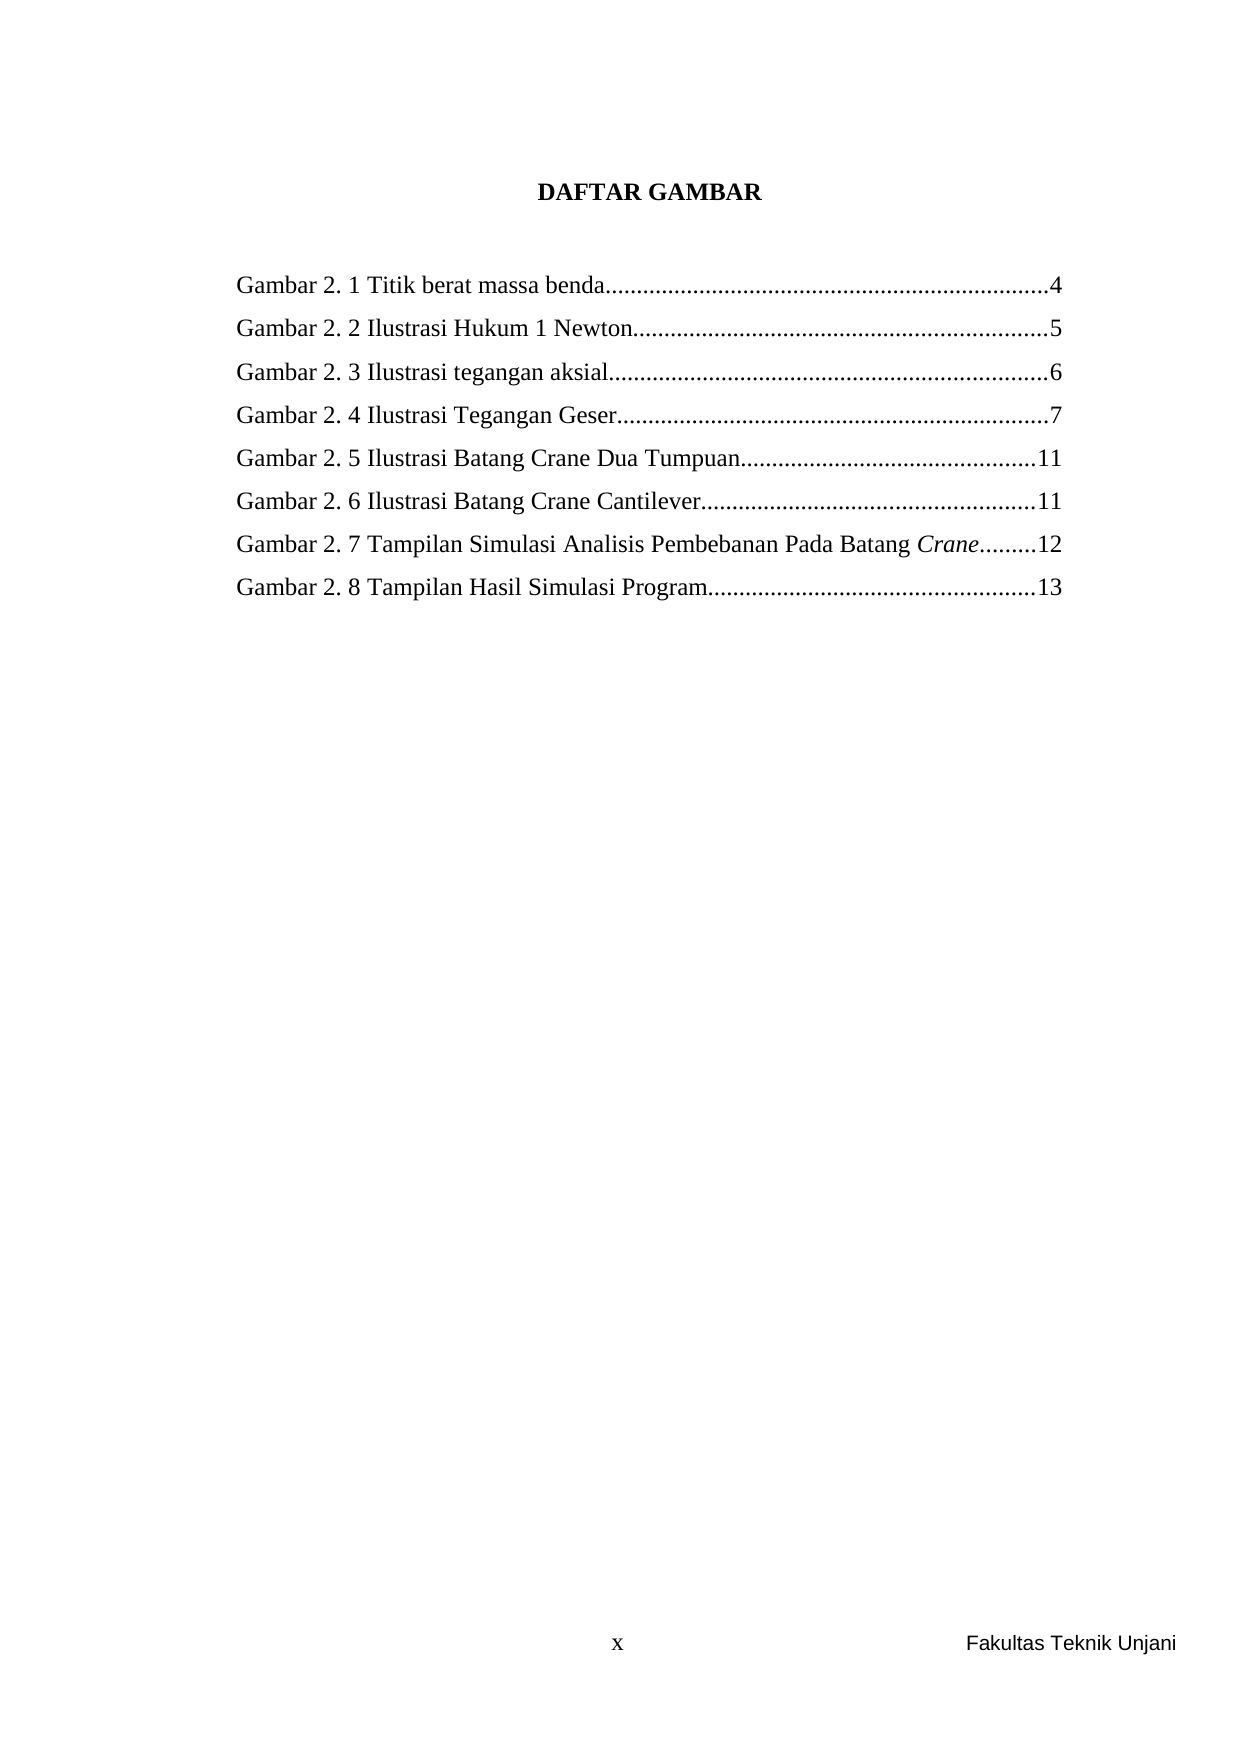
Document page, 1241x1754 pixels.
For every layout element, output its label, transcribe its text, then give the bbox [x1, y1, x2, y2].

subtitle DAFTAR GAMBAR [236, 177, 1063, 206]
text Gambar 2. 1 Titik berat massa benda 4 [236, 270, 1063, 299]
text Gambar 2. 5 Ilustrasi Batang Crane Dua Tumpuan 11 [236, 443, 1063, 472]
text Gambar 2. 4 Ilustrasi Tegangan Geser 7 [236, 400, 1063, 428]
text Gambar 2. 6 Ilustrasi Batang Crane Cantilever 11 [236, 486, 1063, 515]
text Gambar 2. 3 Ilustrasi tegangan aksial 6 [236, 357, 1063, 385]
text Gambar 2. 7 Tampilan Simulasi Analisis Pembebanan Pada Batang Crane 12 [236, 529, 1063, 558]
text Gambar 2. 8 Tampilan Hasil Simulasi Program 13 [236, 572, 1063, 601]
text Gambar 2. 2 Ilustrasi Hukum 1 Newton 5 [236, 313, 1063, 342]
